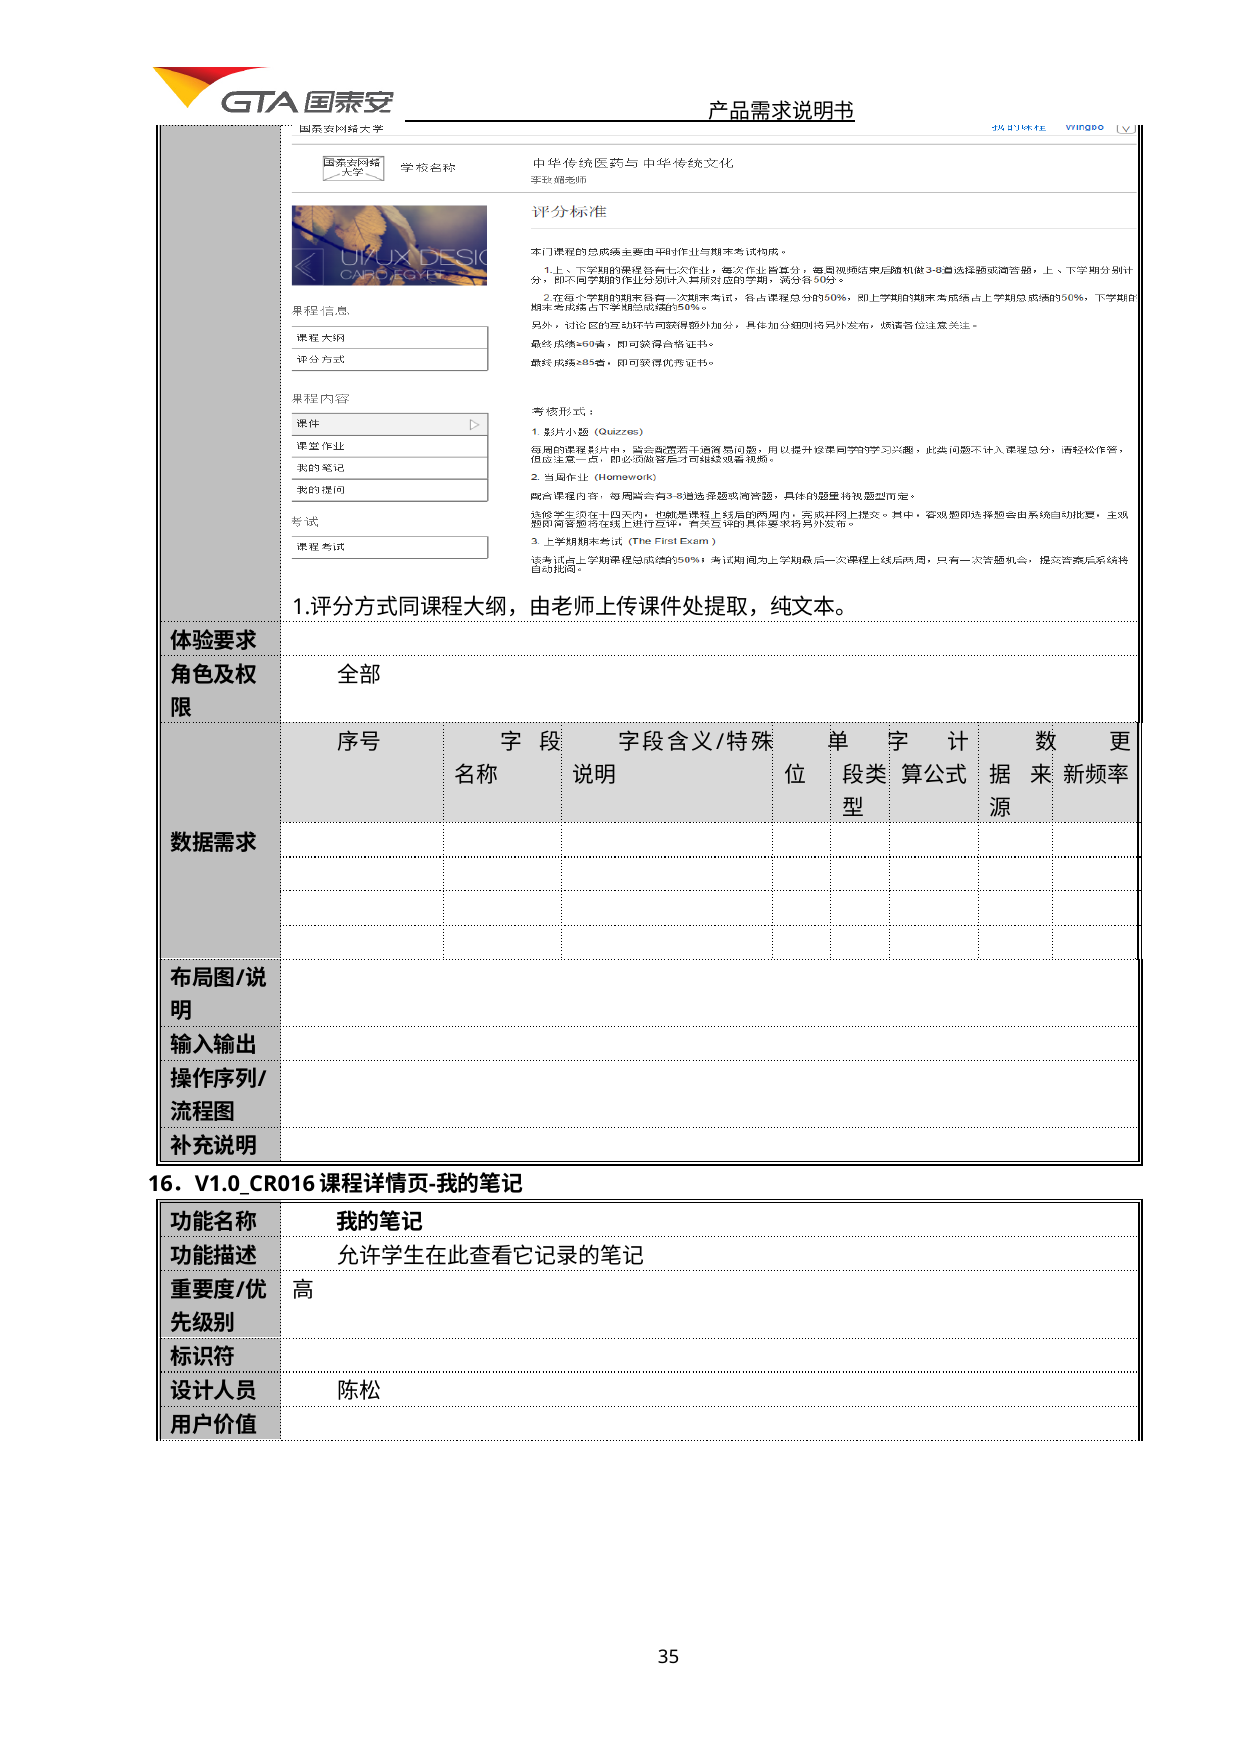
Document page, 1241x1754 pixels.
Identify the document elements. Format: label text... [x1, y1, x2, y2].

text 16．V1.0_CR016课程详情页-我的笔记 [148, 1166, 1152, 1198]
table_cell 操作序列/流程图 [161, 1060, 281, 1127]
table_cell [831, 822, 890, 856]
table_cell 功能描述 [161, 1236, 281, 1270]
table_cell [831, 890, 890, 924]
table_cell 字段名称 [443, 722, 561, 822]
table_cell 用户价值 [161, 1406, 281, 1439]
table_cell 重要度/优先级别 [161, 1270, 281, 1337]
table_cell 标识符 [161, 1338, 281, 1371]
table_cell [281, 621, 1138, 655]
table_cell 高 [281, 1270, 1138, 1337]
table_cell 字段类型 [831, 722, 890, 822]
table_cell [1052, 925, 1137, 958]
table_cell 陈松 [281, 1371, 1138, 1406]
table_cell [978, 925, 1052, 958]
table_cell [281, 1127, 1138, 1161]
table_cell 单位 [773, 722, 831, 822]
table_cell 序号 [281, 722, 443, 822]
table_cell [831, 856, 890, 890]
table_cell 数据需求 [161, 722, 281, 958]
table_cell [978, 822, 1052, 856]
table_cell 输入输出 [161, 1026, 281, 1060]
table_cell 角色及权限 [161, 655, 281, 722]
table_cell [281, 125, 1138, 621]
table_cell 设计思路 [161, 125, 281, 621]
table_cell 计算公式 [890, 722, 978, 822]
table_cell [281, 1060, 1138, 1127]
table_cell [773, 822, 831, 856]
table_cell [773, 856, 831, 890]
table_cell [281, 1026, 1138, 1060]
table_cell [1052, 822, 1137, 856]
table_cell [281, 856, 443, 890]
table_cell [890, 856, 978, 890]
table_cell [443, 856, 561, 890]
table_cell 数据来源 [978, 722, 1052, 822]
table_cell [890, 925, 978, 958]
picture [147, 59, 405, 119]
table_header 功能名称 [161, 1203, 281, 1236]
table_cell [443, 925, 561, 958]
table_cell [890, 890, 978, 924]
table_cell [978, 890, 1052, 924]
table_cell [890, 822, 978, 856]
table_cell [561, 890, 773, 924]
table_cell [1052, 890, 1137, 924]
table_cell 补充说明 [161, 1127, 281, 1161]
table_cell [561, 822, 773, 856]
picture [291, 125, 1137, 579]
table_cell [281, 822, 443, 856]
table_cell [443, 822, 561, 856]
table_cell [281, 890, 443, 924]
table_cell [1052, 856, 1137, 890]
table_cell 体验要求 [161, 621, 281, 655]
table_cell 字段含义/特殊说明 [561, 722, 773, 822]
table_cell 布局图/说明 [161, 959, 281, 1026]
table_cell [443, 890, 561, 924]
table_cell 设计人员 [161, 1371, 281, 1406]
table_cell 更新频率 [1052, 722, 1137, 822]
table_cell [831, 925, 890, 958]
table_cell [561, 925, 773, 958]
table_cell [281, 925, 443, 958]
table_cell [561, 856, 773, 890]
table_cell [281, 959, 1138, 1026]
table_cell [773, 925, 831, 958]
table_cell 全部 [281, 655, 1138, 722]
table_cell [978, 856, 1052, 890]
table_cell [773, 890, 831, 924]
table_header 我的笔记 [281, 1203, 1138, 1236]
table_cell [281, 1338, 1138, 1371]
table_cell [281, 1406, 1138, 1439]
table_cell 允许学生在此查看它记录的笔记 [281, 1236, 1138, 1270]
